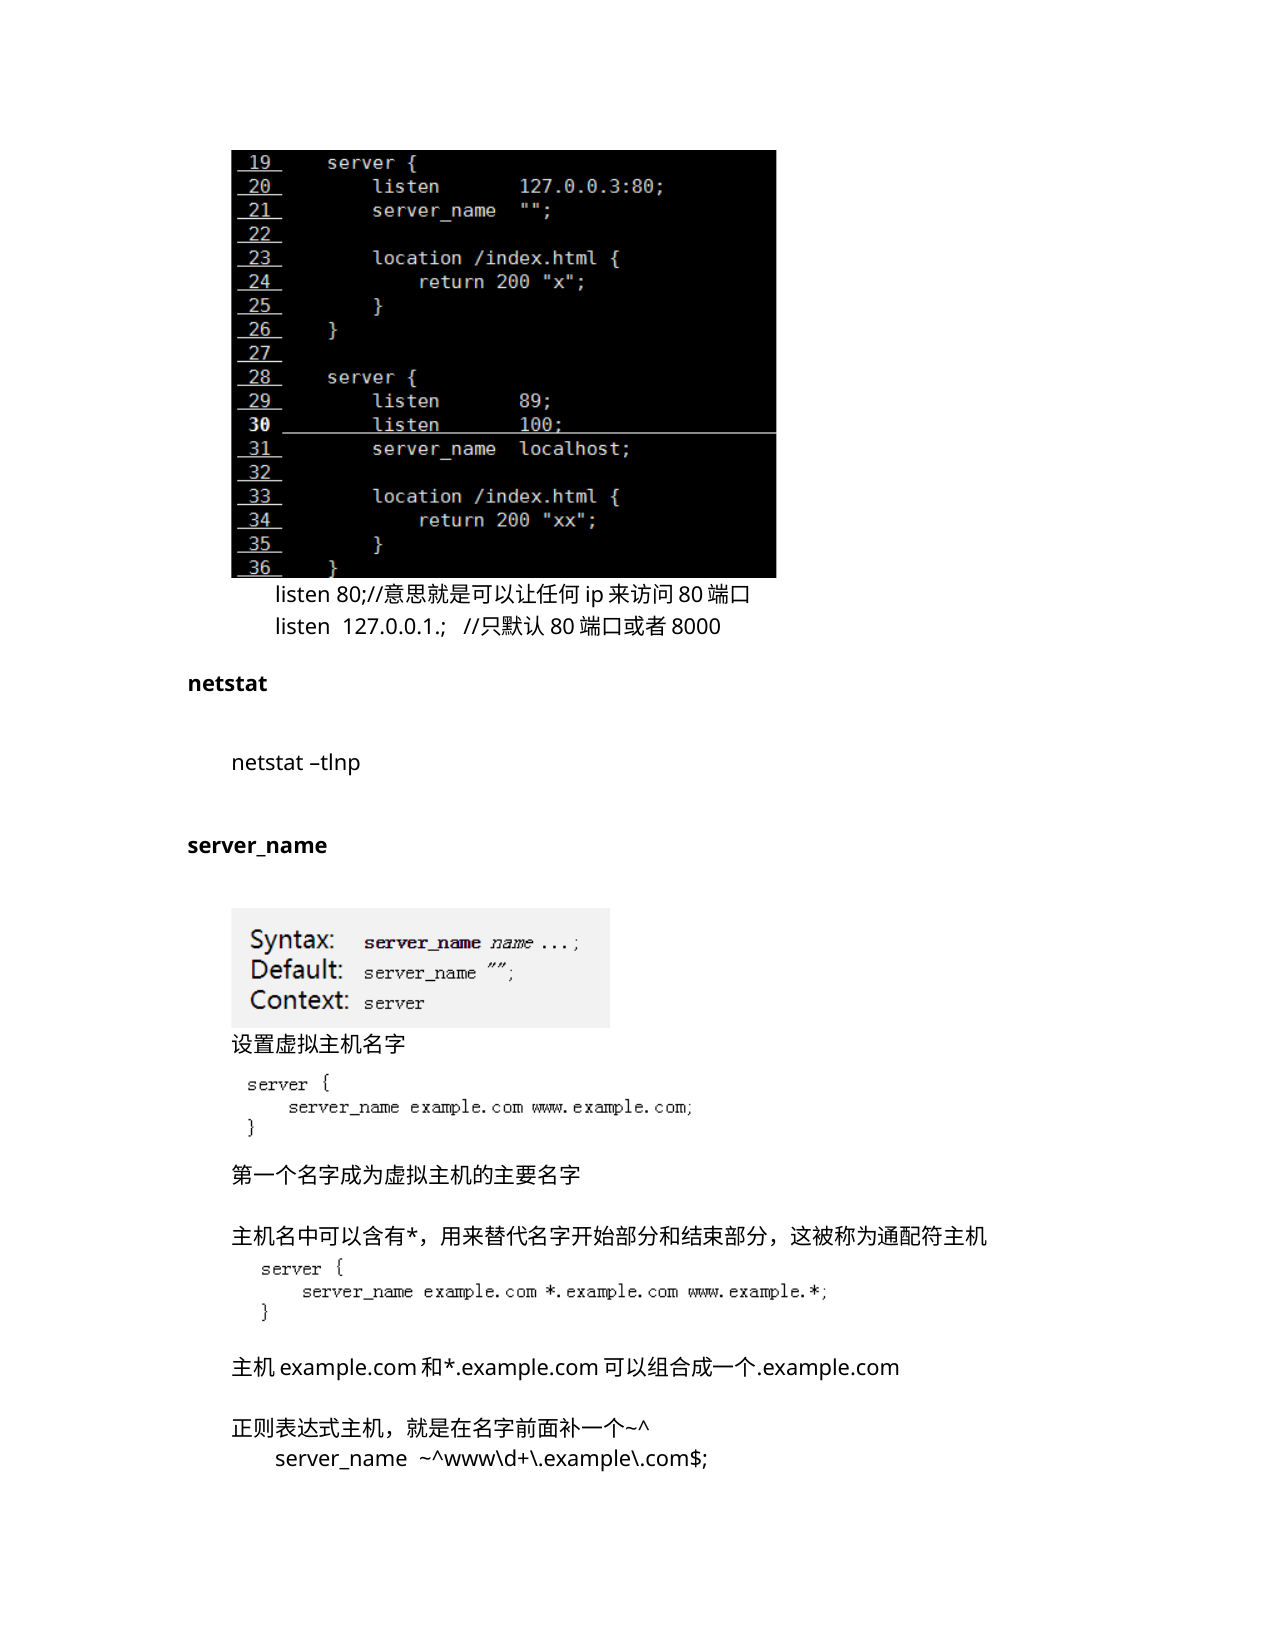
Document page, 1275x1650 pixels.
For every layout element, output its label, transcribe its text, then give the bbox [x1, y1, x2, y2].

text 主机example.com和*.example.com可以组合成一个.example.com [187, 1350, 1087, 1382]
text listen 127.0.0.1.; //只默认80端口或者8000 [187, 609, 1087, 641]
subtitle server_name [187, 830, 1087, 860]
text 主机名中可以含有*，用来替代名字开始部分和结束部分，这被称为通配符主机 [187, 1219, 1087, 1251]
text server_name ~^www\d+\.example\.com$; [187, 1443, 1087, 1473]
text 正则表达式主机，就是在名字前面补一个~^ [187, 1411, 1087, 1443]
picture [231, 908, 611, 1028]
text 第一个名字成为虚拟主机的主要名字 [187, 1158, 1087, 1189]
text 设置虚拟主机名字 [187, 1027, 1087, 1059]
text listen 80;//意思就是可以让任何ip来访问80端口 [187, 577, 1087, 609]
picture [231, 1251, 869, 1350]
picture [231, 1059, 708, 1158]
picture [231, 150, 777, 578]
text netstat –tlnp [187, 747, 1087, 776]
subtitle netstat [187, 668, 1087, 698]
